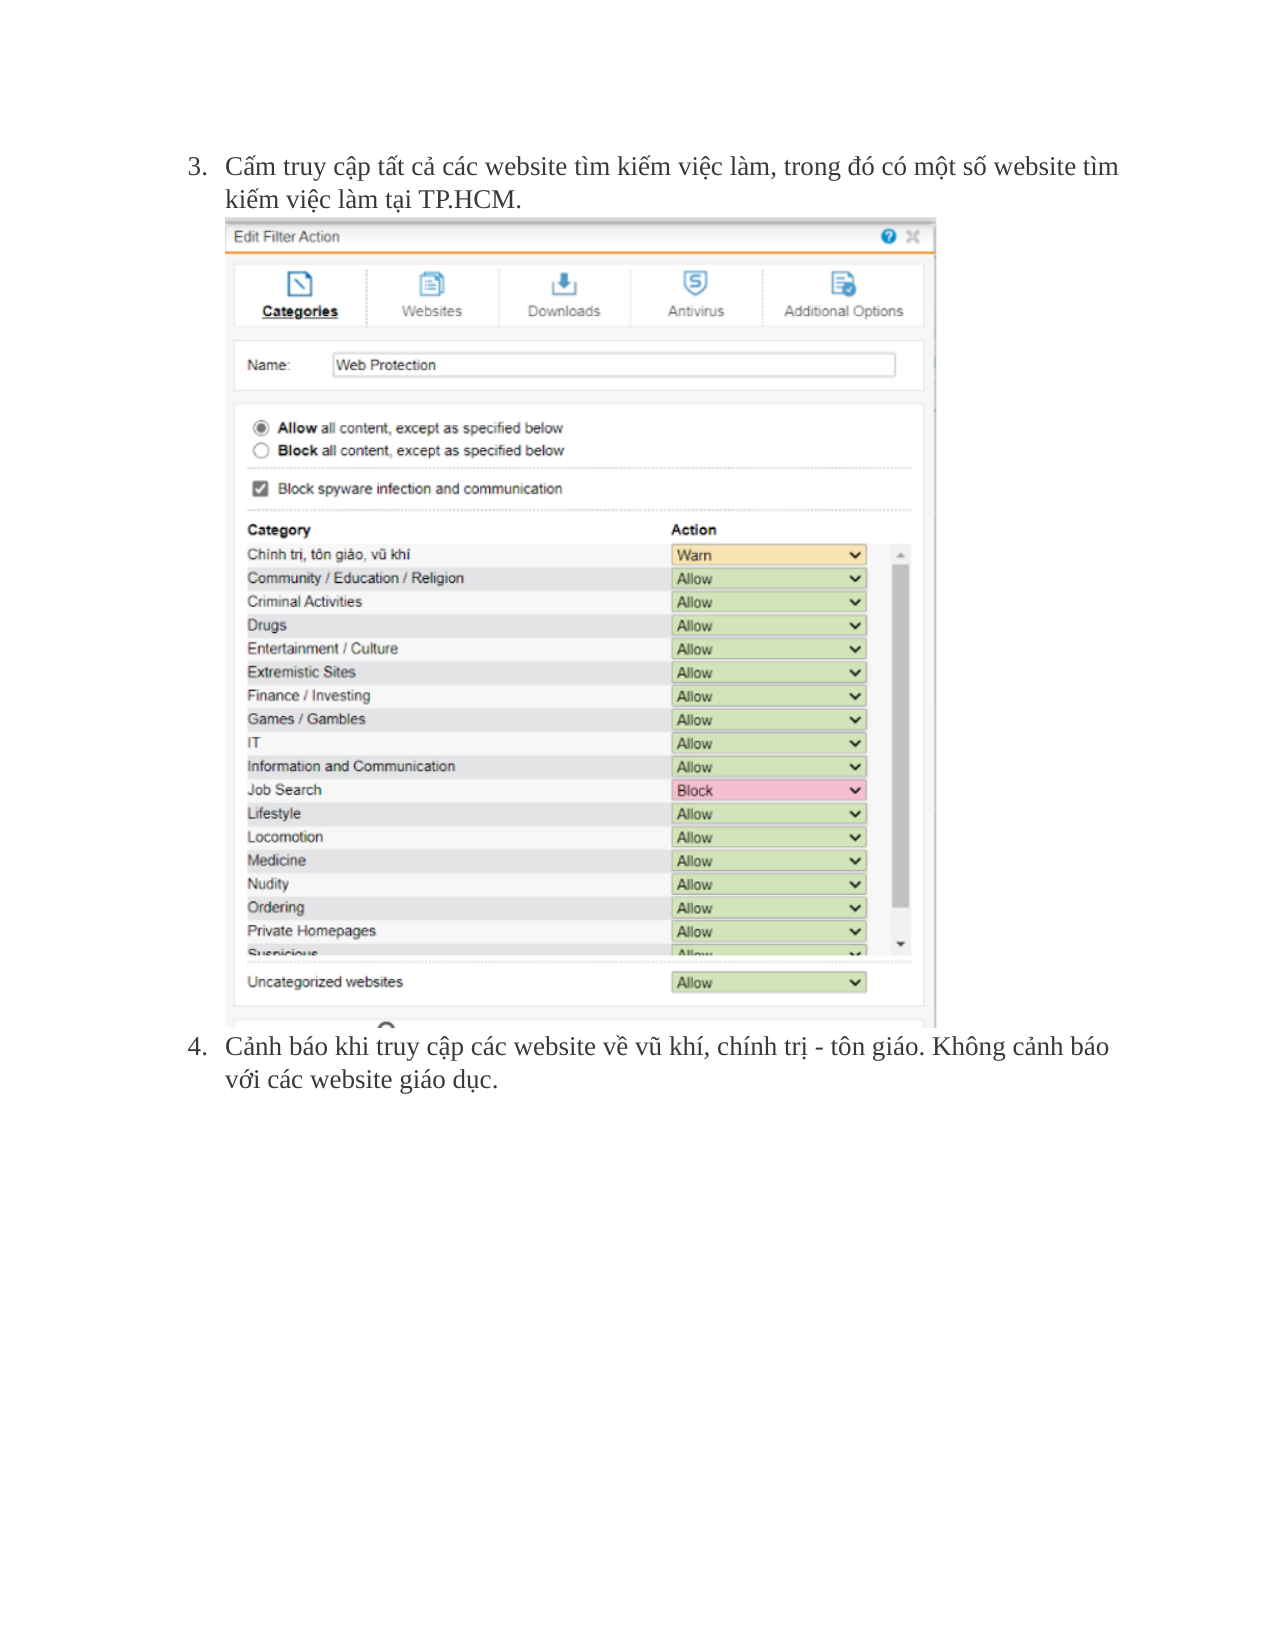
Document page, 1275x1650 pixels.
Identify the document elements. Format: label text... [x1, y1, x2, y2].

picture [225, 217, 937, 1028]
list Cảnh báo khi truy cập các website về vũ khí, chính trị - tôn giáo. Không cảnh báo với các website giáo dục. [187, 1029, 1125, 1094]
list Cấm truy cập tất cả các website tìm kiếm việc làm, trong đó có một số website tìm kiếm việc làm tại TP.HCM. [187, 150, 1125, 215]
